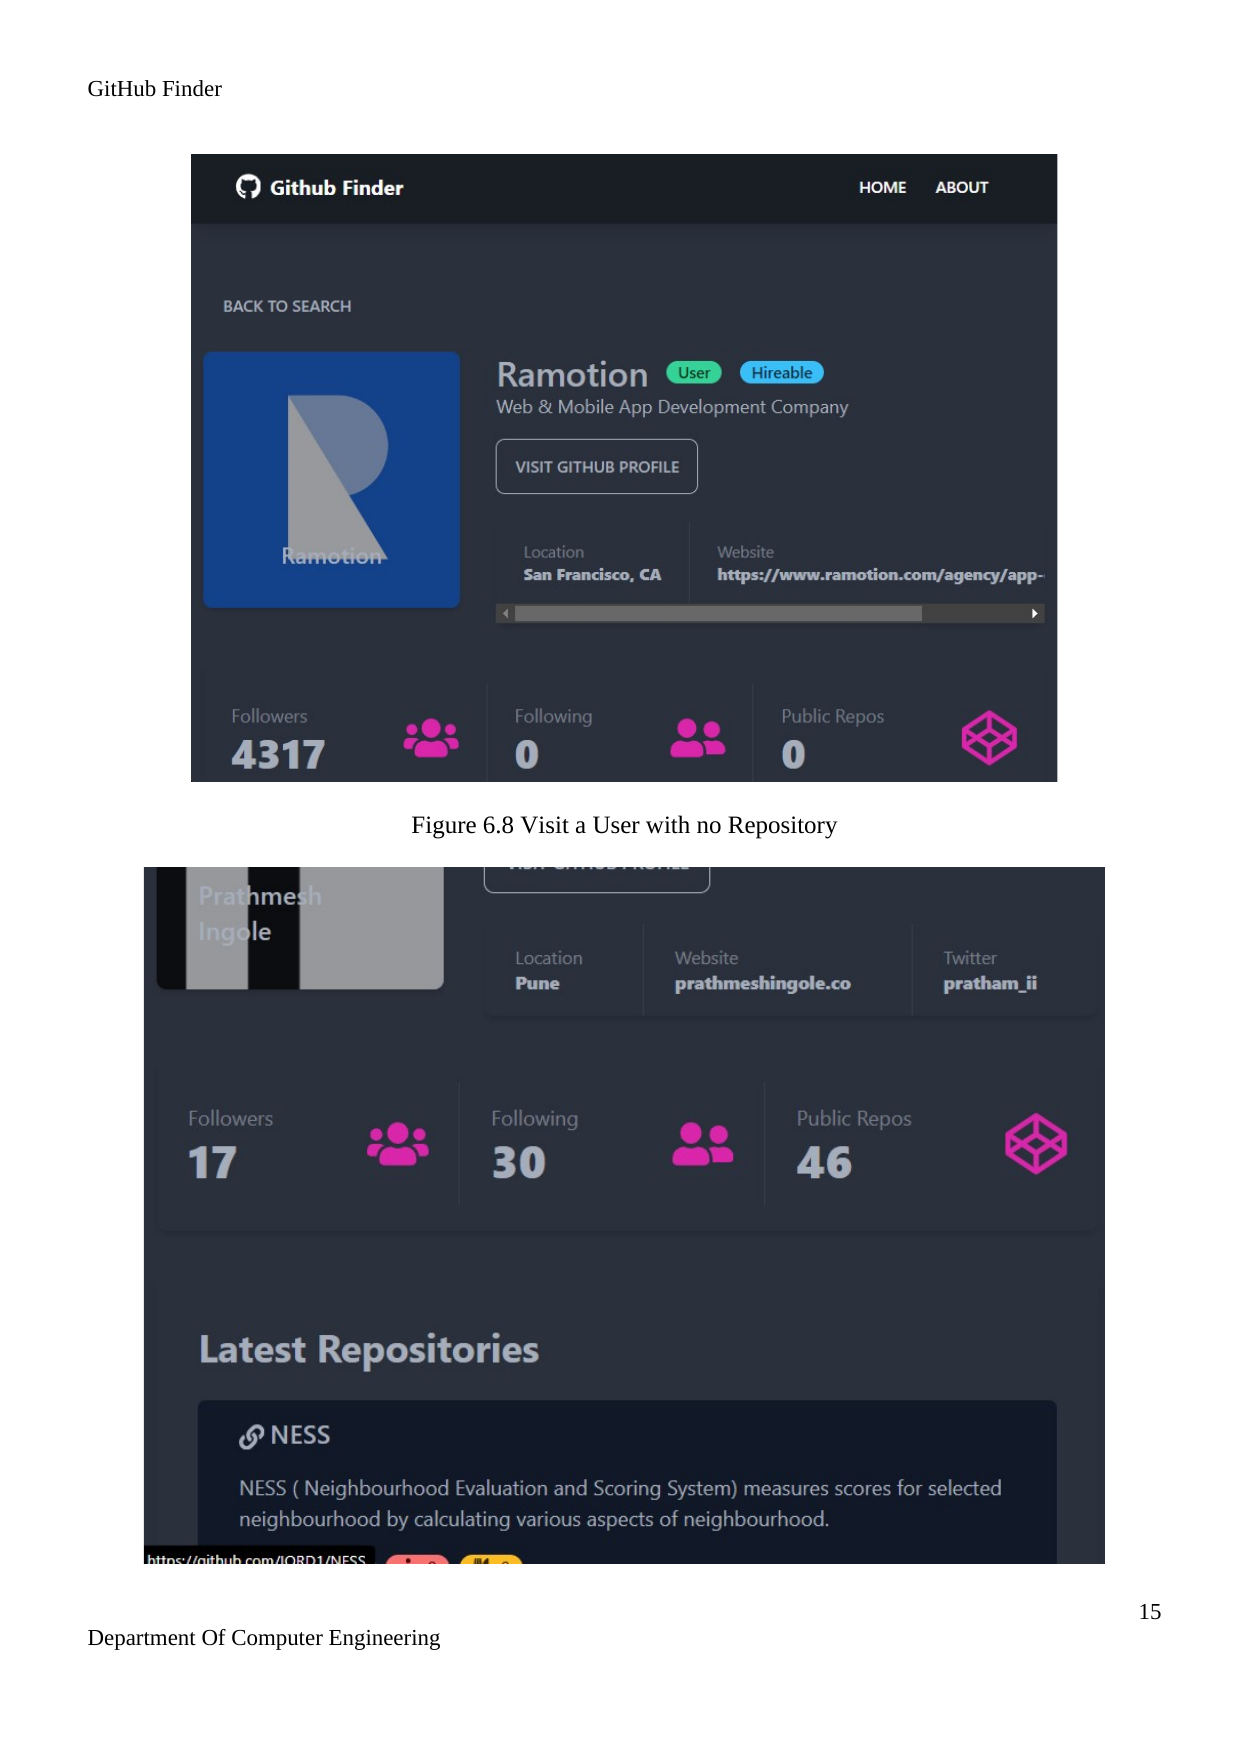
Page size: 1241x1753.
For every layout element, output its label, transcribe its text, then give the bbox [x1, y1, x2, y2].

picture [143, 867, 1105, 1564]
text Figure 6.8 Visit a User with no Repository [87, 810, 1161, 839]
picture [191, 154, 1058, 782]
